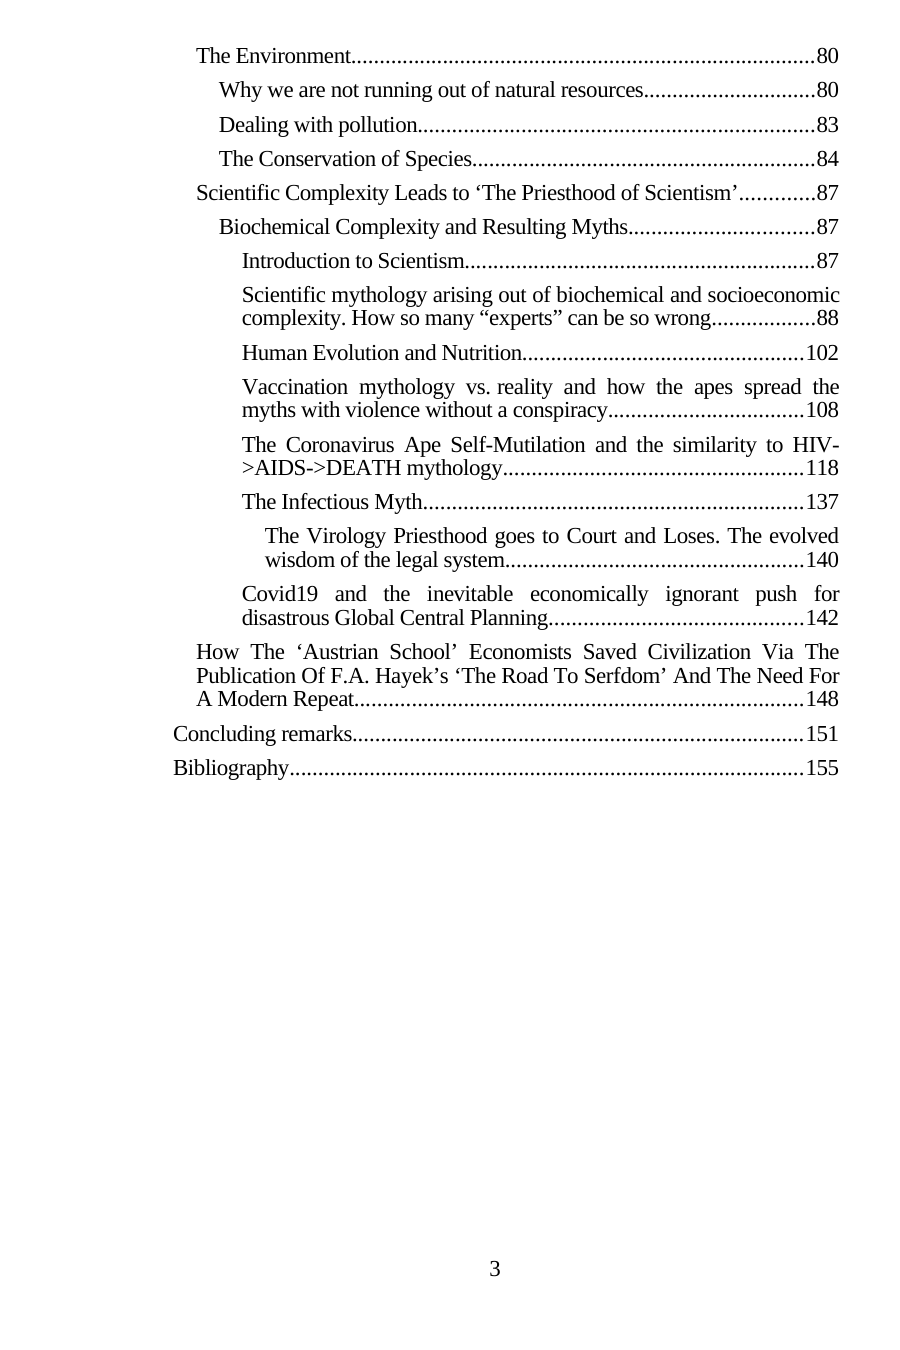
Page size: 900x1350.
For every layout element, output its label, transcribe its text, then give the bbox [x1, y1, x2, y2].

text Biochemical Complexity and Resulting Myths. 87 [219, 215, 840, 239]
text The Conservation of Species. 84 [219, 147, 840, 171]
text The Infectious Myth 137 [242, 491, 840, 514]
text The Coronavirus Ape Self-Mutilation and the similarity to HIV->AIDS->DEATH mythology 118 [242, 433, 840, 481]
text Human Evolution and Nutrition. 102 [242, 341, 840, 365]
text Covid19 and the inevitable economically ignorant push for disastrous Global Central Planning 142 [242, 583, 840, 630]
text Why we are not running out of natural resources. 80 [219, 79, 840, 103]
text How The ‘Austrian School’ Economists Saved Civilization Via The Publication Of F.A. Hayek’s ‘The Road To Serfdom’ And The Need For A Modern Repeat. 148 [196, 641, 840, 712]
text Scientific Complexity Leads to ‘The Priesthood of Scientism’ 87 [196, 181, 840, 205]
text Concluding remarks. 151 [173, 722, 840, 746]
text Bibliography 155 [173, 756, 840, 780]
text The Virology Priesthood goes to Court and Loses. The evolved wisdom of the legal system. 140 [264, 525, 840, 572]
text Scientific mythology arising out of biochemical and socioeconomic complexity. How so many “experts” can be so wrong 88 [242, 283, 840, 331]
text Dealing with pollution. 83 [219, 113, 840, 137]
text Vaccination mythology vs. reality and how the apes spread the myths with violence without a conspiracy. 108 [242, 375, 840, 423]
text Introduction to Scientism. 87 [242, 249, 840, 273]
text The Environment. 80 [196, 45, 840, 69]
